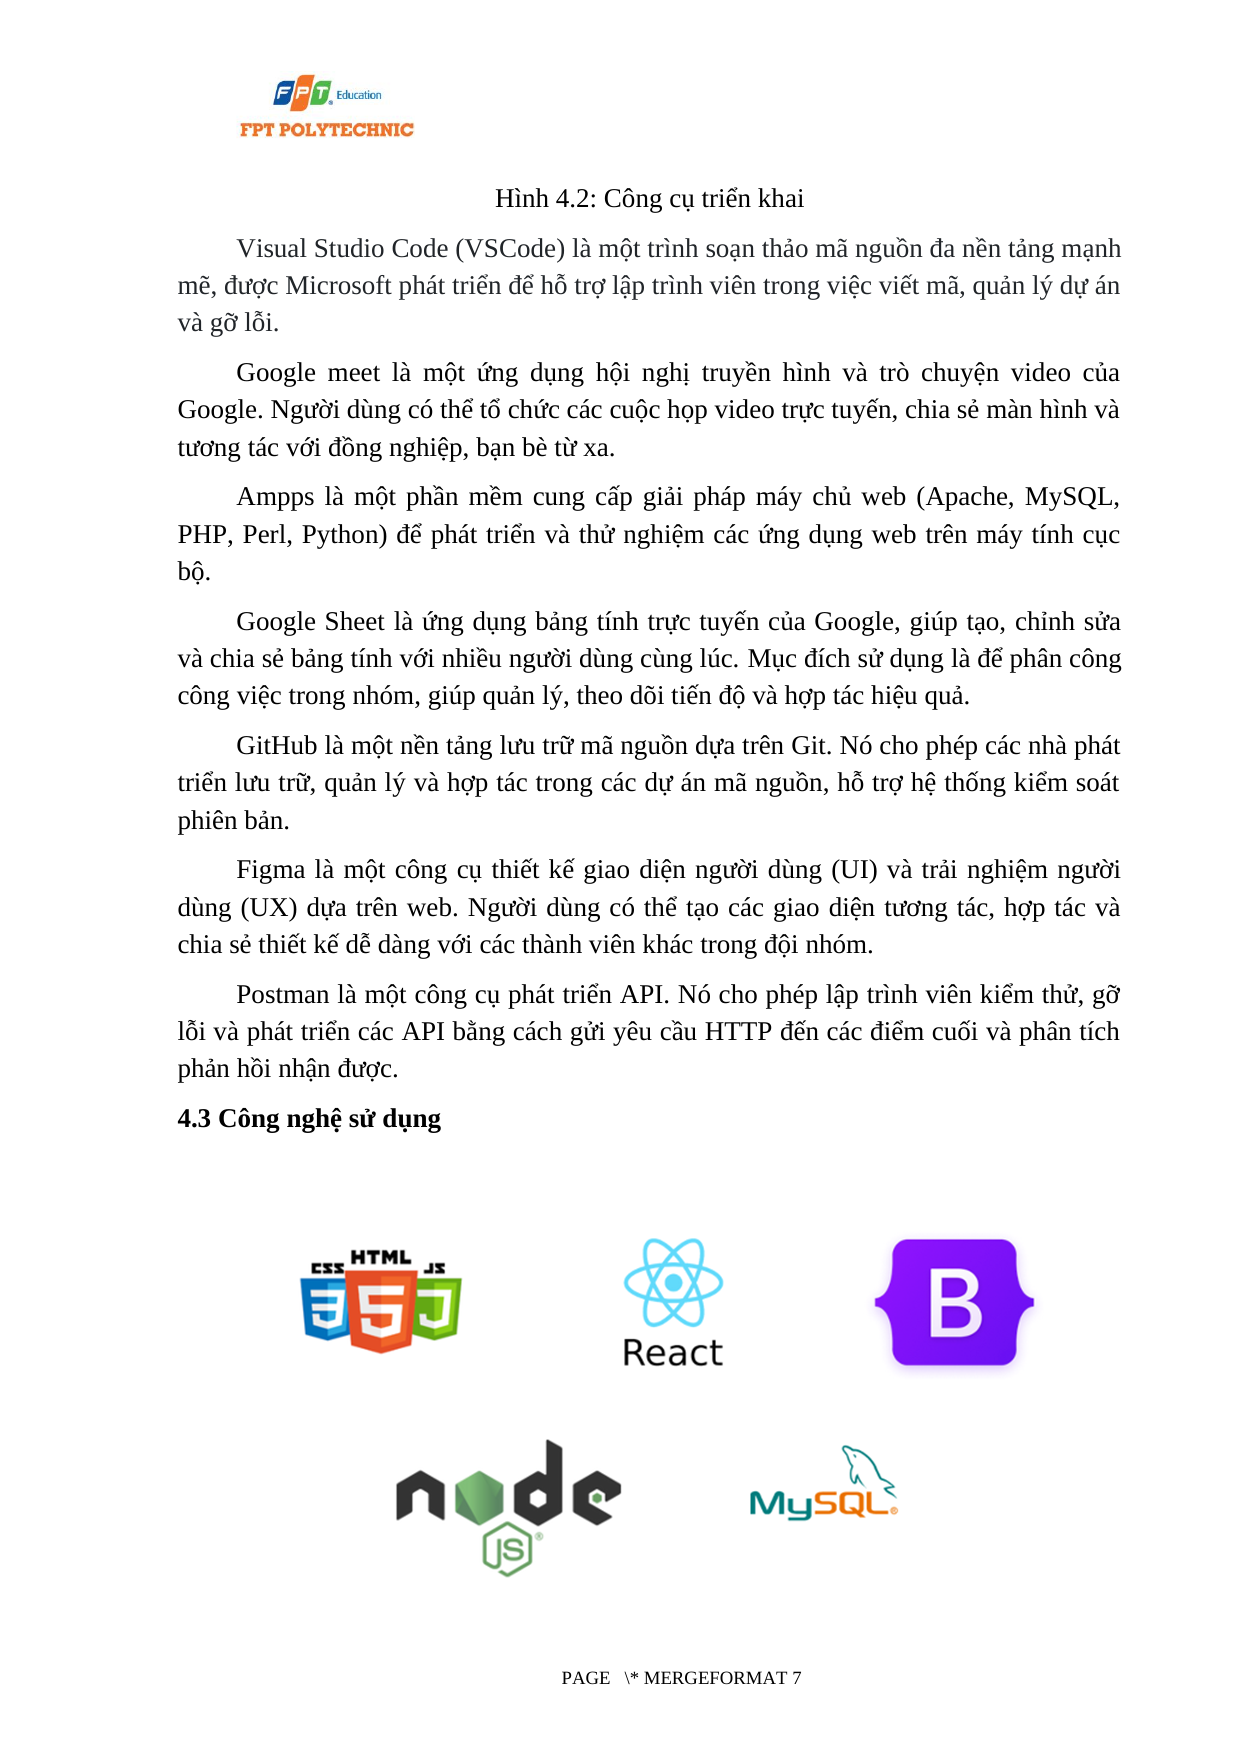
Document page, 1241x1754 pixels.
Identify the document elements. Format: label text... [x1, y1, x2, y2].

text Visual Studio Code (VSCode) là một trình soạn thảo mã nguồn đa nền tảng mạnh mẽ, được Microsoft phát triển để hỗ trợ lập trình viên trong việc viết mã, quản lý dự án và gỡ lỗi. [177, 232, 1122, 269]
picture [236, 71, 415, 141]
text Postman là một công cụ phát triển API. Nó cho phép lập trình viên kiểm thử, gỡ lỗi và phát triển các API bằng cách gửi yêu cầu HTTP đến các điểm cuối và phân tích phản hồi nhận được. [177, 978, 1122, 1084]
picture [236, 1152, 1181, 1628]
text GitHub là một nền tảng lưu trữ mã nguồn dựa trên Git. Nó cho phép các nhà phát triển lưu trữ, quản lý và hợp tác trong các dự án mã nguồn, hỗ trợ hệ thống kiểm soát phiên bản. [177, 729, 1122, 835]
text 4.3 Công nghệ sử dụng [177, 1102, 1122, 1133]
text Hình 4.2: Công cụ triển khai [177, 182, 1122, 213]
text Google meet là một ứng dụng hội nghị truyền hình và trò chuyện video của Google. Người dùng có thể tổ chức các cuộc họp video trực tuyến, chia sẻ màn hình và tương tác với đồng nghiệp, bạn bè từ xa. [177, 356, 1122, 462]
text Google Sheet là ứng dụng bảng tính trực tuyến của Google, giúp tạo, chỉnh sửa và chia sẻ bảng tính với nhiều người dùng cùng lúc. Mục đích sử dụng là để phân công công việc trong nhóm, giúp quản lý, theo dõi tiến độ và hợp tác hiệu quả. [177, 605, 1122, 711]
text Figma là một công cụ thiết kế giao diện người dùng (UI) và trải nghiệm người dùng (UX) dựa trên web. Người dùng có thể tạo các giao diện tương tác, hợp tác và chia sẻ thiết kế dễ dàng với các thành viên khác trong đội nhóm. [177, 854, 1122, 959]
text Visual Studio Code (VSCode) là một trình soạn thảo mã nguồn đa nền tảng mạnh mẽ, được Microsoft phát triển để hỗ trợ lập trình viên trong việc viết mã, quản lý dự án và gỡ lỗi. [177, 300, 1122, 337]
text Ampps là một phần mềm cung cấp giải pháp máy chủ web (Apache, MySQL, PHP, Perl, Python) để phát triển và thử nghiệm các ứng dụng web trên máy tính cục bộ. [177, 481, 1122, 586]
